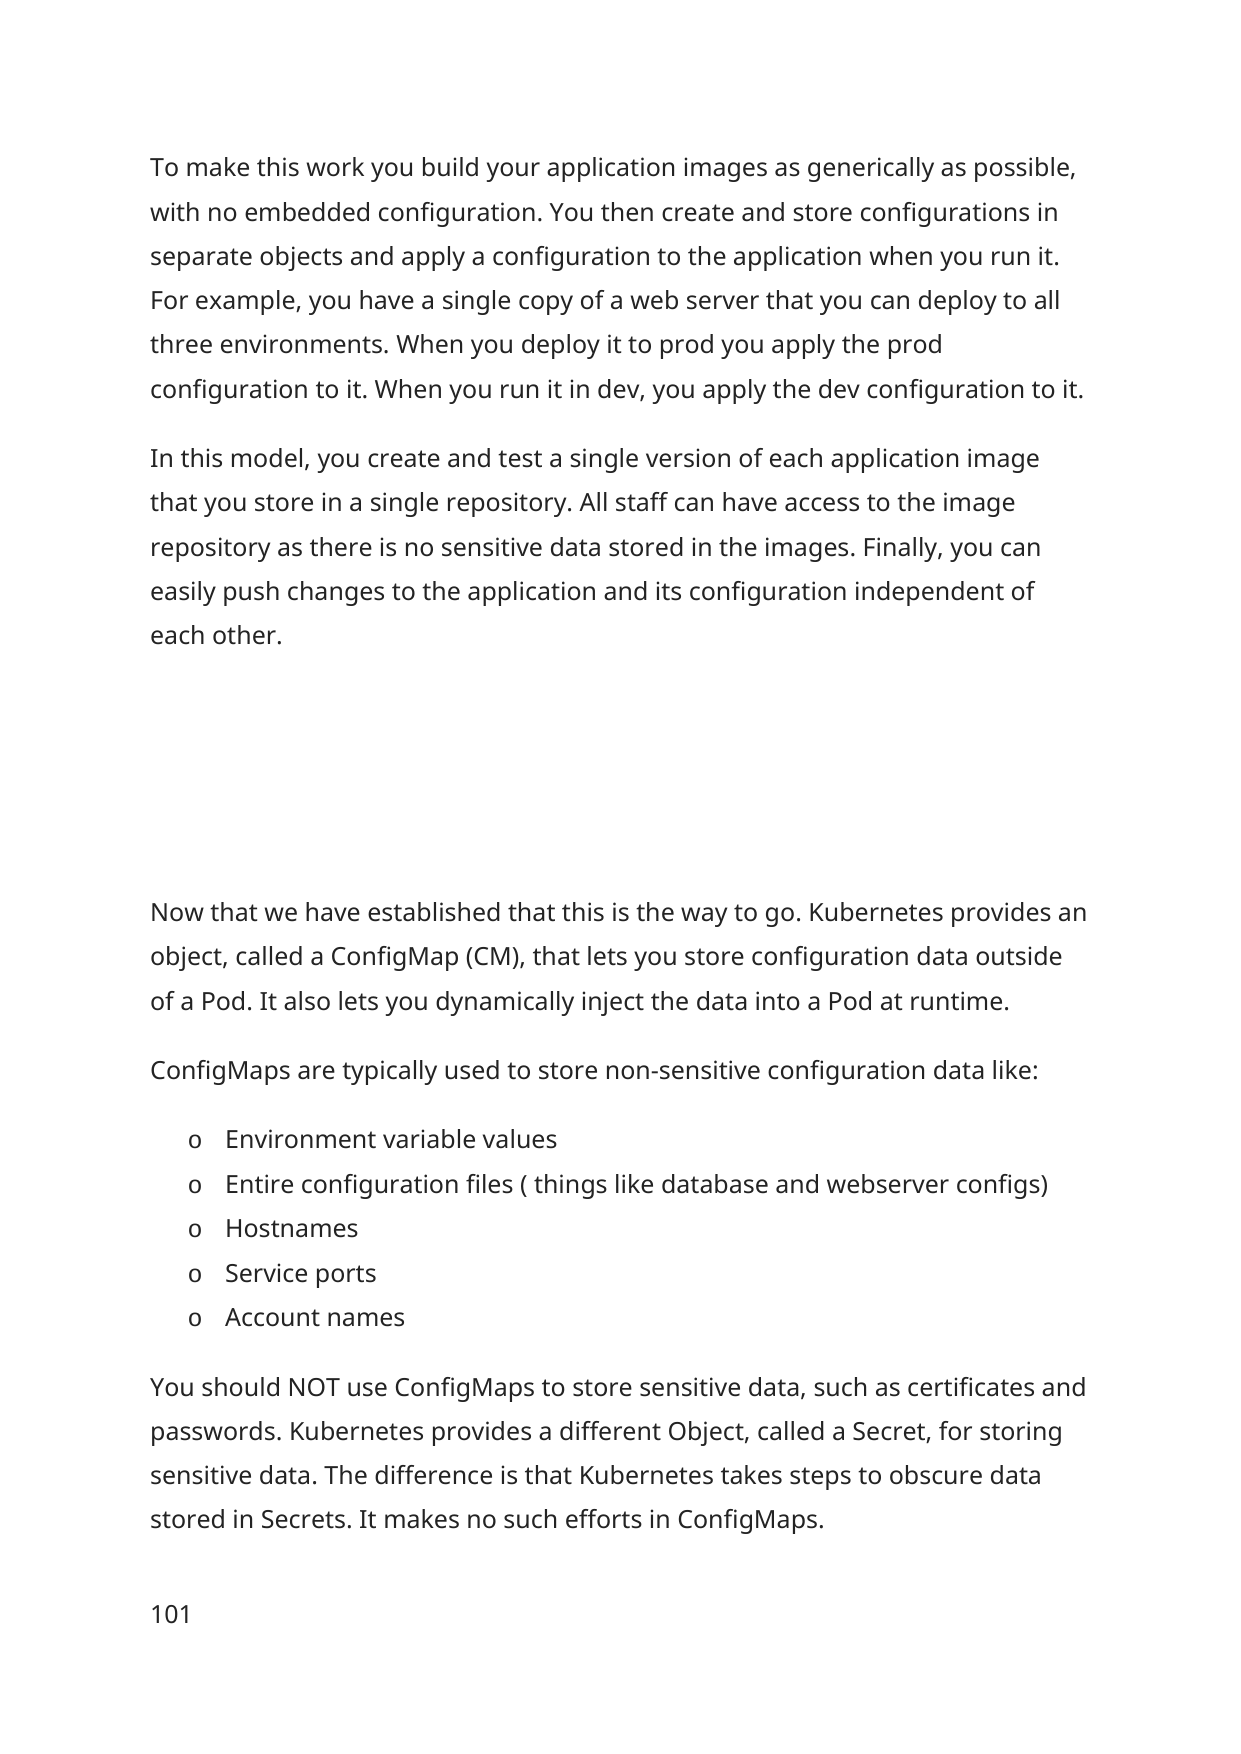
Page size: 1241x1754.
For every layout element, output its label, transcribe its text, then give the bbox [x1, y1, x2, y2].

text In this model, you create and test a single version of each application image that you store in a single repository. All staff can have access to the image repository as there is no sensitive data stored in the images. Finally, you can easily push changes to the application and its configuration independent of each other. [150, 441, 1090, 652]
text You should NOT use ConfigMaps to store sensitive data, such as certificates and passwords. Kubernetes provides a different Object, called a Secret, for storing sensitive data. The difference is that Kubernetes takes steps to obscure data stored in Secrets. It makes no such efforts in ConfigMaps. [150, 1369, 1090, 1536]
list Account names [187, 1300, 1090, 1334]
list Hostnames [187, 1211, 1090, 1245]
text ConfigMaps are typically used to store non-sensitive configuration data like: [150, 1053, 1090, 1087]
list Entire configuration files ( things like database and webserver configs) [187, 1166, 1090, 1201]
text Now that we have established that this is the way to go. Kubernetes provides an object, called a ConfigMap (CM), that lets you store configuration data outside of a Pod. It also lets you dynamically inject the data into a Pod at runtime. [150, 895, 1090, 1017]
list Service ports [187, 1255, 1090, 1289]
list Environment variable values [187, 1122, 1090, 1156]
text To make this work you build your application images as generically as possible, with no embedded configuration. You then create and store configurations in separate objects and apply a configuration to the application when you run it. For example, you have a single copy of a web server that you can deploy to all three environments. When you deploy it to prod you apply the prod configuration to it. When you run it in dev, you apply the dev configuration to it. [150, 150, 1090, 405]
